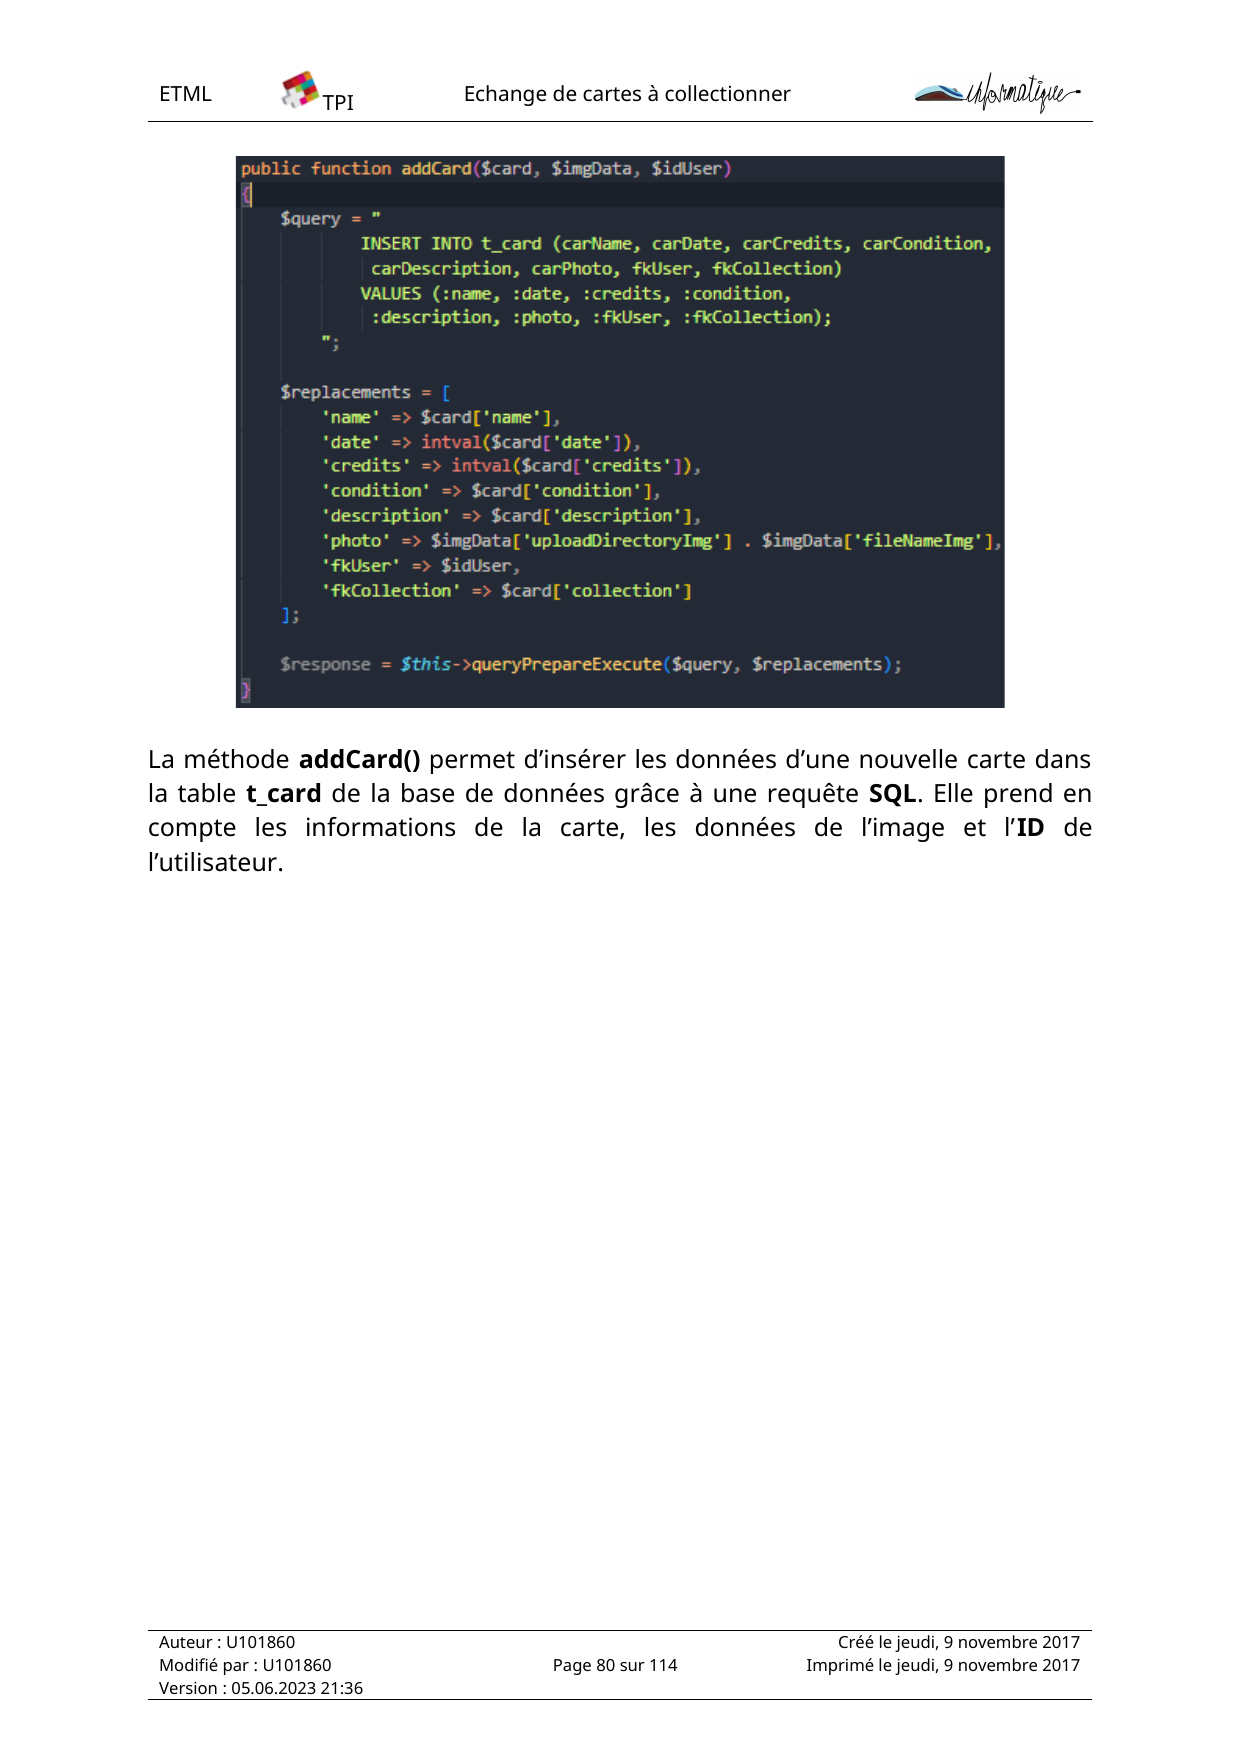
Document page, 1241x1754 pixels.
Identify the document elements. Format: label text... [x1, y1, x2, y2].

picture [276, 69, 323, 111]
text La méthode addCard() permet d’insérer les données d’une nouvelle carte dans la table t_card de la base de données grâce à une requête SQL. Elle prend en compte les informations de la carte, les données de l’image et l’ID de l’utilisateur. [148, 742, 1092, 878]
picture [235, 156, 1005, 708]
